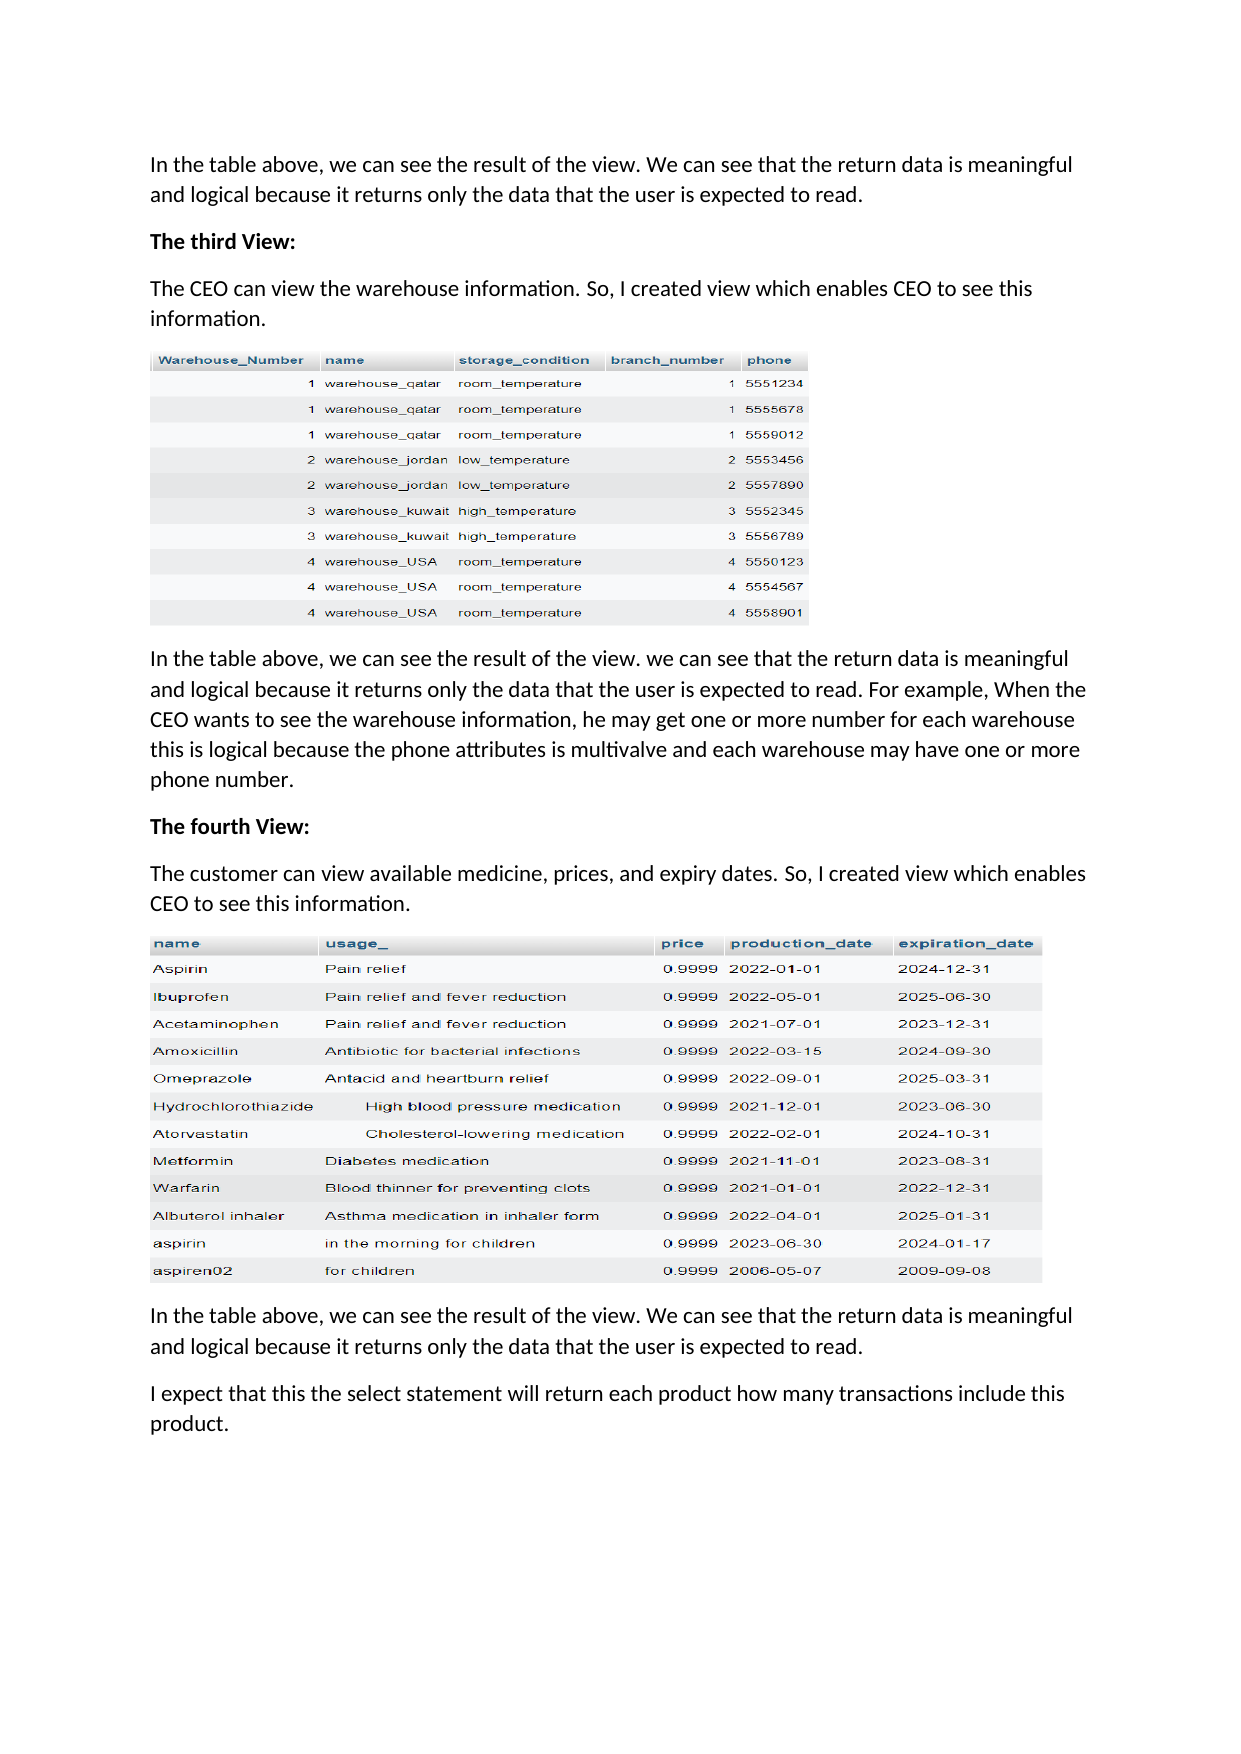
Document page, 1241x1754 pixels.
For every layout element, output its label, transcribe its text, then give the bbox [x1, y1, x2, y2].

text The fourth View: [150, 812, 1090, 840]
picture [150, 936, 1043, 1283]
text The CEO can view the warehouse information. So, I created view which enables CEO to see this information. [150, 274, 1090, 332]
text In the table above, we can see the result of the view. we can see that the return data is meaningful and logical because it returns only the data that the user is expected to read. For example, When the CEO wants to see the warehouse information, he may get one or more number for each warehouse this is logical because the phone attributes is multivalve and each warehouse may have one or more phone number. [150, 644, 1090, 793]
text In the table above, we can see the result of the view. We can see that the return data is meaningful and logical because it returns only the data that the user is expected to read. [150, 1302, 1090, 1360]
text I expect that this the select statement will return each product how many transactions include this product. [150, 1379, 1090, 1437]
text The third View: [150, 227, 1090, 255]
picture [150, 351, 810, 626]
text In the table above, we can see the result of the view. We can see that the return data is meaningful and logical because it returns only the data that the user is expected to read. [150, 150, 1090, 208]
text The customer can view available medicine, prices, and expiry dates. So, I created view which enables CEO to see this information. [150, 859, 1090, 917]
